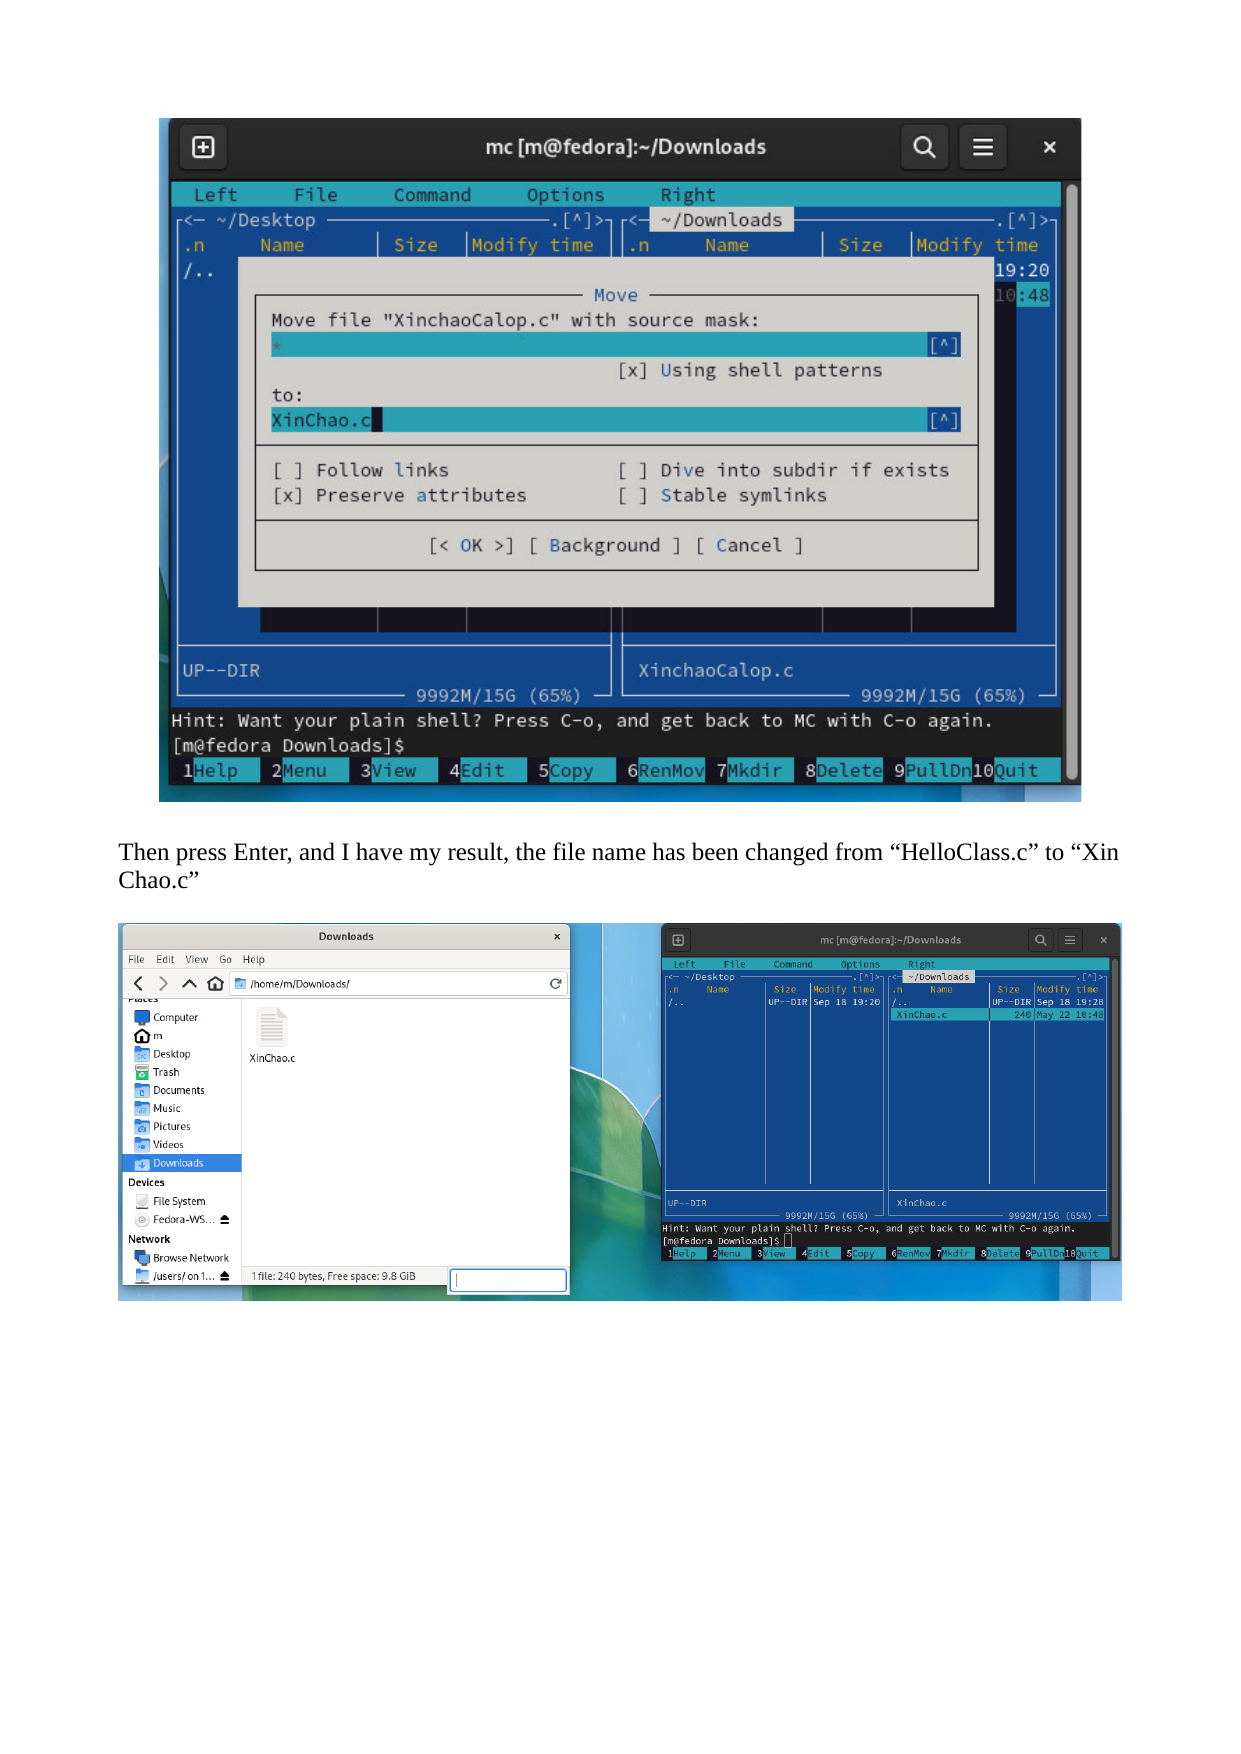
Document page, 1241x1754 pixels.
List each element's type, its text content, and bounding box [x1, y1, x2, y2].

picture [724, 1297, 734, 1301]
picture [118, 923, 1123, 1301]
text Then press Enter, and I have my result, the file name has been changed from “HelloClass.c” to “Xin Chao.c” [118, 837, 1122, 894]
picture [159, 118, 1082, 802]
